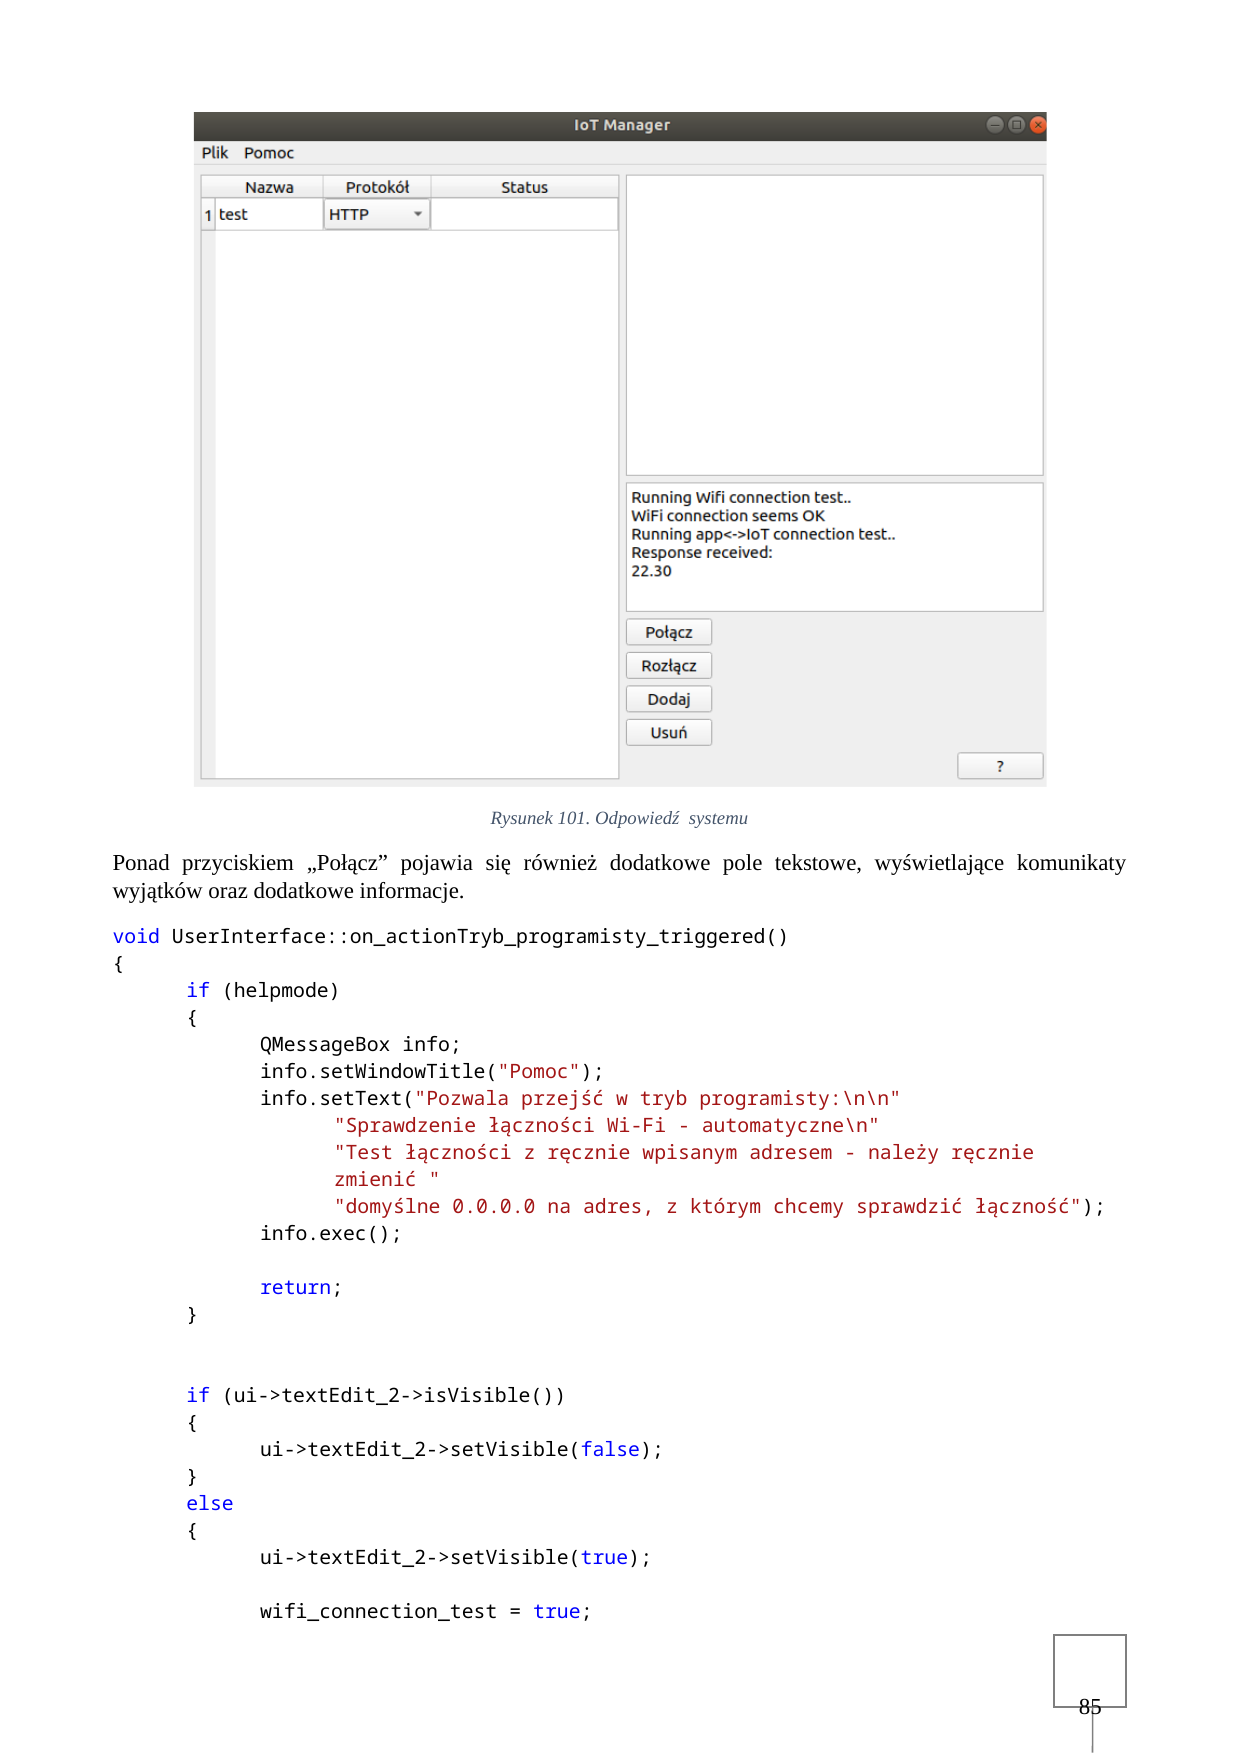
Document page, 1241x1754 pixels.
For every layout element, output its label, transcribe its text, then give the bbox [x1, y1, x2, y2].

text } [112, 1300, 1128, 1327]
text { [112, 1003, 1128, 1031]
text return; [112, 1273, 1128, 1300]
text ui->textEdit_2->setVisible(false); [112, 1435, 1128, 1462]
text info.exec(); [112, 1219, 1128, 1246]
text { [112, 1408, 1128, 1435]
text void UserInterface::on_actionTryb_programisty_triggered() [112, 923, 1128, 949]
text { [112, 949, 1128, 977]
text wifi_connection_test = true; [112, 1597, 1128, 1624]
text zmienić " [260, 1165, 1128, 1192]
text "domyślne 0.0.0.0 na adres, z którym chcemy sprawdzić łączność"); [112, 1192, 1128, 1219]
text if (helpmode) [112, 977, 1128, 1003]
text "Sprawdzenie łączności Wi-Fi - automatyczne\n" [112, 1111, 1128, 1138]
text ui->textEdit_2->setVisible(true); [112, 1543, 1128, 1570]
text info.setText("Pozwala przejść w tryb programisty:\n\n" [112, 1084, 1128, 1111]
text { [112, 1516, 1128, 1543]
text Ponad przyciskiem „Połącz” pojawia się również dodatkowe pole tekstowe, wyświetlające komunikaty wyjątków oraz dodatkowe informacje. [112, 849, 1128, 904]
text QMessageBox info; [112, 1031, 1128, 1057]
picture [193, 112, 1047, 788]
text else [112, 1489, 1128, 1516]
text "Test łączności z ręcznie wpisanym adresem - należy ręcznie [112, 1138, 1128, 1165]
text } [112, 1462, 1128, 1489]
text info.setWindowTitle("Pomoc"); [112, 1057, 1128, 1084]
text if (ui->textEdit_2->isVisible()) [112, 1381, 1128, 1408]
